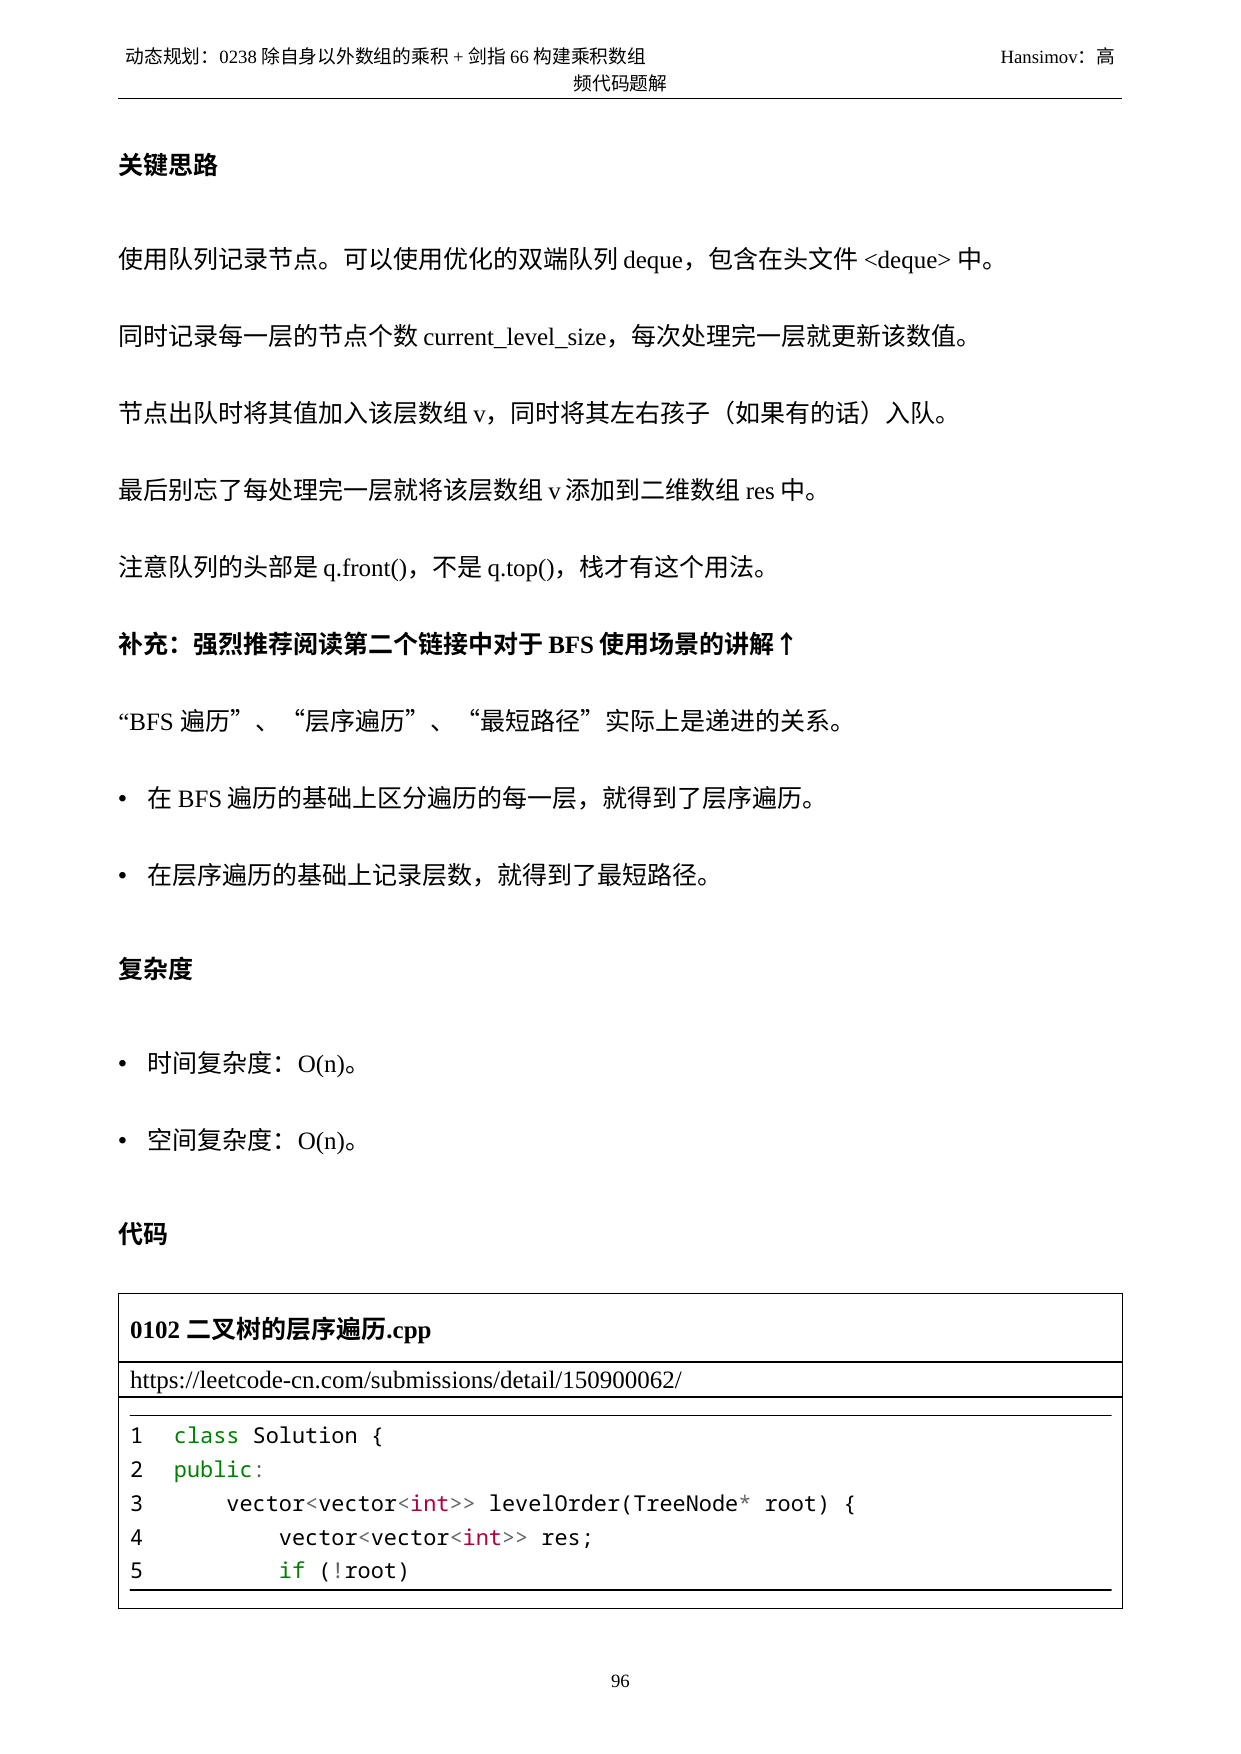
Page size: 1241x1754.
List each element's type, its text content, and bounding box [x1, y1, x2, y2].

subtitle 关键思路 [118, 130, 1097, 198]
text 注意队列的头部是q.front()，不是q.top()，栈才有这个用法。 [118, 532, 1122, 600]
text 补充：强烈推荐阅读第二个链接中对于BFS使用场景的讲解↑ [118, 609, 1122, 677]
text “BFS 遍历”、“层序遍历”、“最短路径”实际上是递进的关系。 [118, 686, 1122, 754]
text 节点出队时将其值加入该层数组v，同时将其左右孩子（如果有的话）入队。 [118, 378, 1122, 446]
text 同时记录每一层的节点个数current_level_size，每次处理完一层就更新该数值。 [118, 301, 1122, 369]
subtitle 代码 [118, 1198, 1097, 1266]
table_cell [119, 1398, 1122, 1607]
subtitle 复杂度 [118, 934, 1097, 1002]
text 最后别忘了每处理完一层就将该层数组v添加到二维数组res中。 [118, 455, 1122, 523]
text 在BFS遍历的基础上区分遍历的每一层，就得到了层序遍历。 [118, 763, 1122, 831]
text 时间复杂度：O(n)。 [118, 1028, 1122, 1096]
table_cell https://leetcode-cn.com/submissions/detail/150900062/ [119, 1363, 1122, 1396]
table_header 0102 二叉树的层序遍历.cpp [119, 1294, 1122, 1361]
text 空间复杂度：O(n)。 [118, 1104, 1122, 1172]
text 在层序遍历的基础上记录层数，就得到了最短路径。 [118, 840, 1122, 908]
text 使用队列记录节点。可以使用优化的双端队列deque，包含在头文件 <deque> 中。 [118, 224, 1122, 292]
